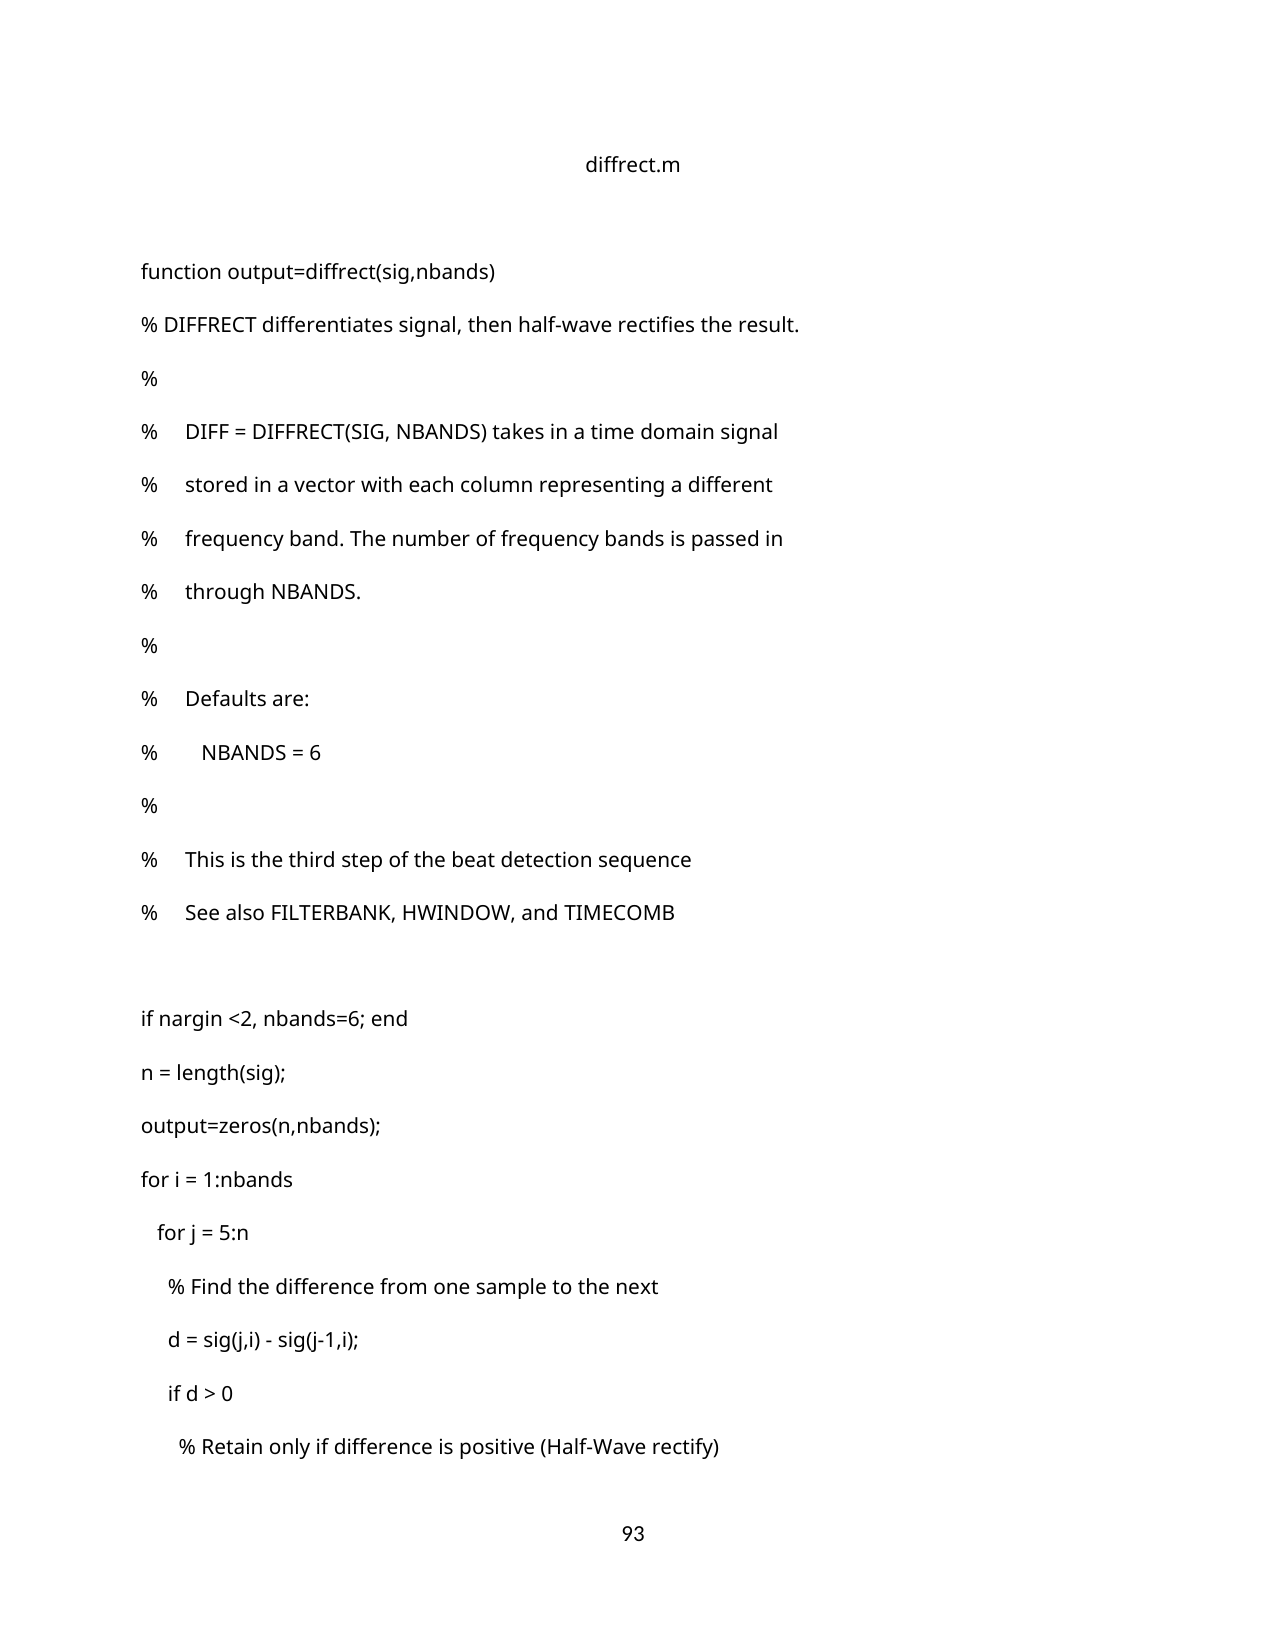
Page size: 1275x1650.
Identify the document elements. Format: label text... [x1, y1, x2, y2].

text output=zeros(n,nbands); [141, 1111, 1125, 1140]
text % [141, 791, 1125, 820]
text % Find the difference from one sample to the next [141, 1272, 1125, 1300]
text d = sig(j,i) - sig(j-1,i); [141, 1325, 1125, 1354]
text % [141, 631, 1125, 659]
text % Defaults are: [141, 684, 1125, 713]
text if nargin <2, nbands=6; end [141, 1004, 1125, 1033]
text for j = 5:n [141, 1218, 1125, 1247]
text % DIFFRECT differentiates signal, then half-wave rectifies the result. [141, 310, 1125, 339]
text % See also FILTERBANK, HWINDOW, and TIMECOMB [141, 898, 1125, 927]
text function output=diffrect(sig,nbands) [141, 257, 1125, 285]
text % stored in a vector with each column representing a different [141, 471, 1125, 499]
text % [141, 364, 1125, 392]
text % frequency band. The number of frequency bands is passed in [141, 524, 1125, 552]
text diffrect.m [141, 150, 1125, 178]
text % Retain only if difference is positive (Half-Wave rectify) [141, 1432, 1125, 1461]
text % DIFF = DIFFRECT(SIG, NBANDS) takes in a time domain signal [141, 417, 1125, 446]
text n = length(sig); [141, 1058, 1125, 1086]
text % through NBANDS. [141, 577, 1125, 606]
text if d > 0 [141, 1379, 1125, 1407]
text % NBANDS = 6 [141, 738, 1125, 766]
text for i = 1:nbands [141, 1165, 1125, 1193]
text % This is the third step of the beat detection sequence [141, 845, 1125, 873]
